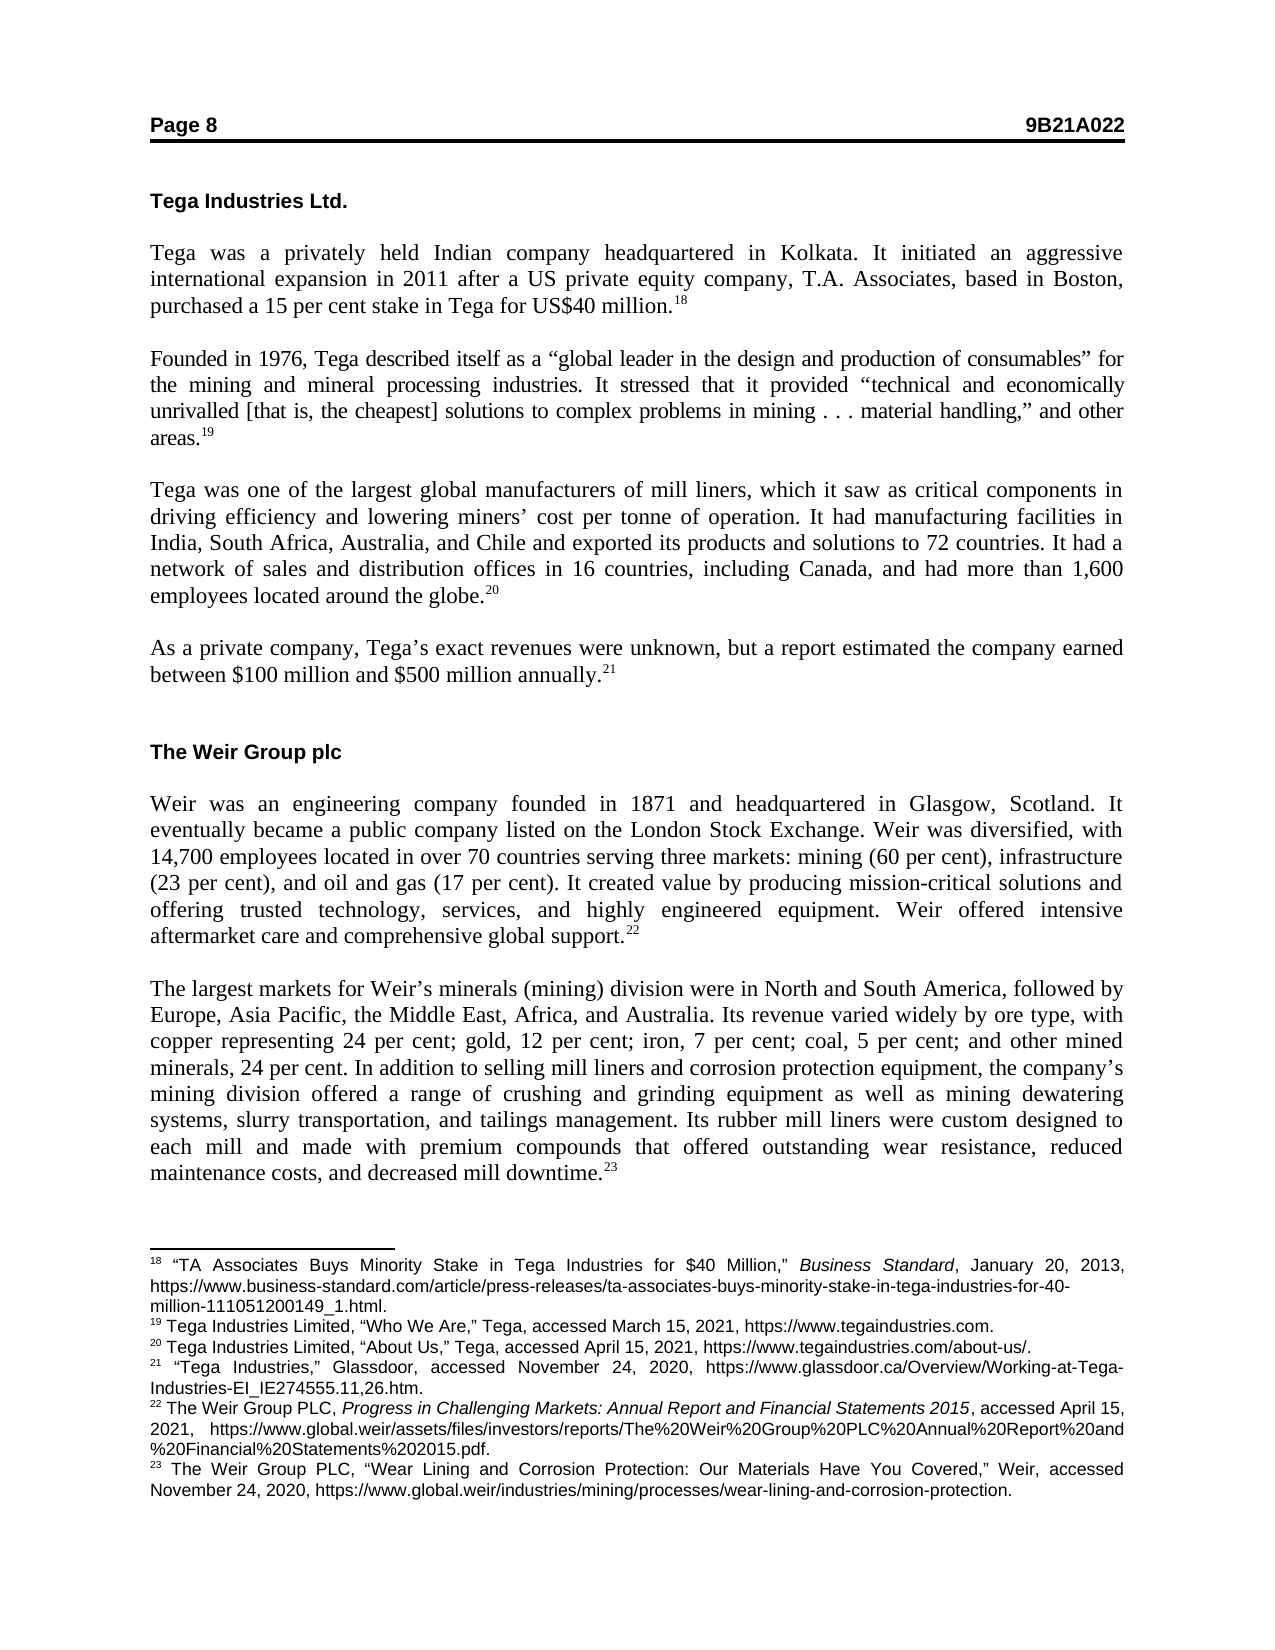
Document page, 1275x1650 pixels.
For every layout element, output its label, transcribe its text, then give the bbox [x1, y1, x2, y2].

text Tega was a privately held Indian company headquartered in Kolkata. It initiated an aggressive international expansion in 2011 after a US private equity company, T.A. Associates, based in Boston, purchased a 15 per cent stake in Tega for US$40 million. [150, 239, 1125, 318]
text Founded in 1976, Tega described itself as a “global leader in the design and production of consumables” for the mining and mineral processing industries. It stressed that it provided “technical and economically unrivalled [that is, the cheapest] solutions to complex problems in mining . . . material handling,” and other areas. [150, 344, 1125, 397]
text As a private company, Tega’s exact revenues were unknown, but a report estimated the company earned between $100 million and $500 million annually. [603, 661, 1125, 687]
text Weir was an engineering company founded in 1871 and headquartered in Glasgow, Scotland. It eventually became a public company listed on the London Stock Exchange. Weir was diversified, with 14,700 employees located in over 70 countries serving three markets: mining (60 per cent), infrastructure (23 per cent), and oil and gas (17 per cent). It created value by producing mission-critical solutions and offering trusted technology, services, and highly engineered equipment. Weir offered intensive aftermarket care and comprehensive global support. [150, 790, 1125, 948]
text Founded in 1976, Tega described itself as a “global leader in the design and production of consumables” for the mining and mineral processing industries. It stressed that it provided “technical and economically unrivalled [that is, the cheapest] solutions to complex problems in mining . . . material handling,” and other areas. [201, 424, 1125, 450]
text The Weir Group plc [150, 740, 1125, 764]
text The largest markets for Weir’s minerals (mining) division were in North and South America, followed by Europe, Asia Pacific, the Middle East, Africa, and Australia. Its revenue varied widely by ore type, with copper representing 24 per cent; gold, 12 per cent; iron, 7 per cent; coal, 5 per cent; and other mined minerals, 24 per cent. In addition to selling mill liners and corrosion protection equipment, the company’s mining division offered a range of crushing and grinding equipment as well as mining dewatering systems, slurry transportation, and tailings management. Its rubber mill liners were custom designed to each mill and made with premium compounds that offered outstanding wear resistance, reduced maintenance costs, and decreased mill downtime. [150, 975, 1125, 1186]
text Tega Industries Ltd. [150, 189, 1125, 213]
